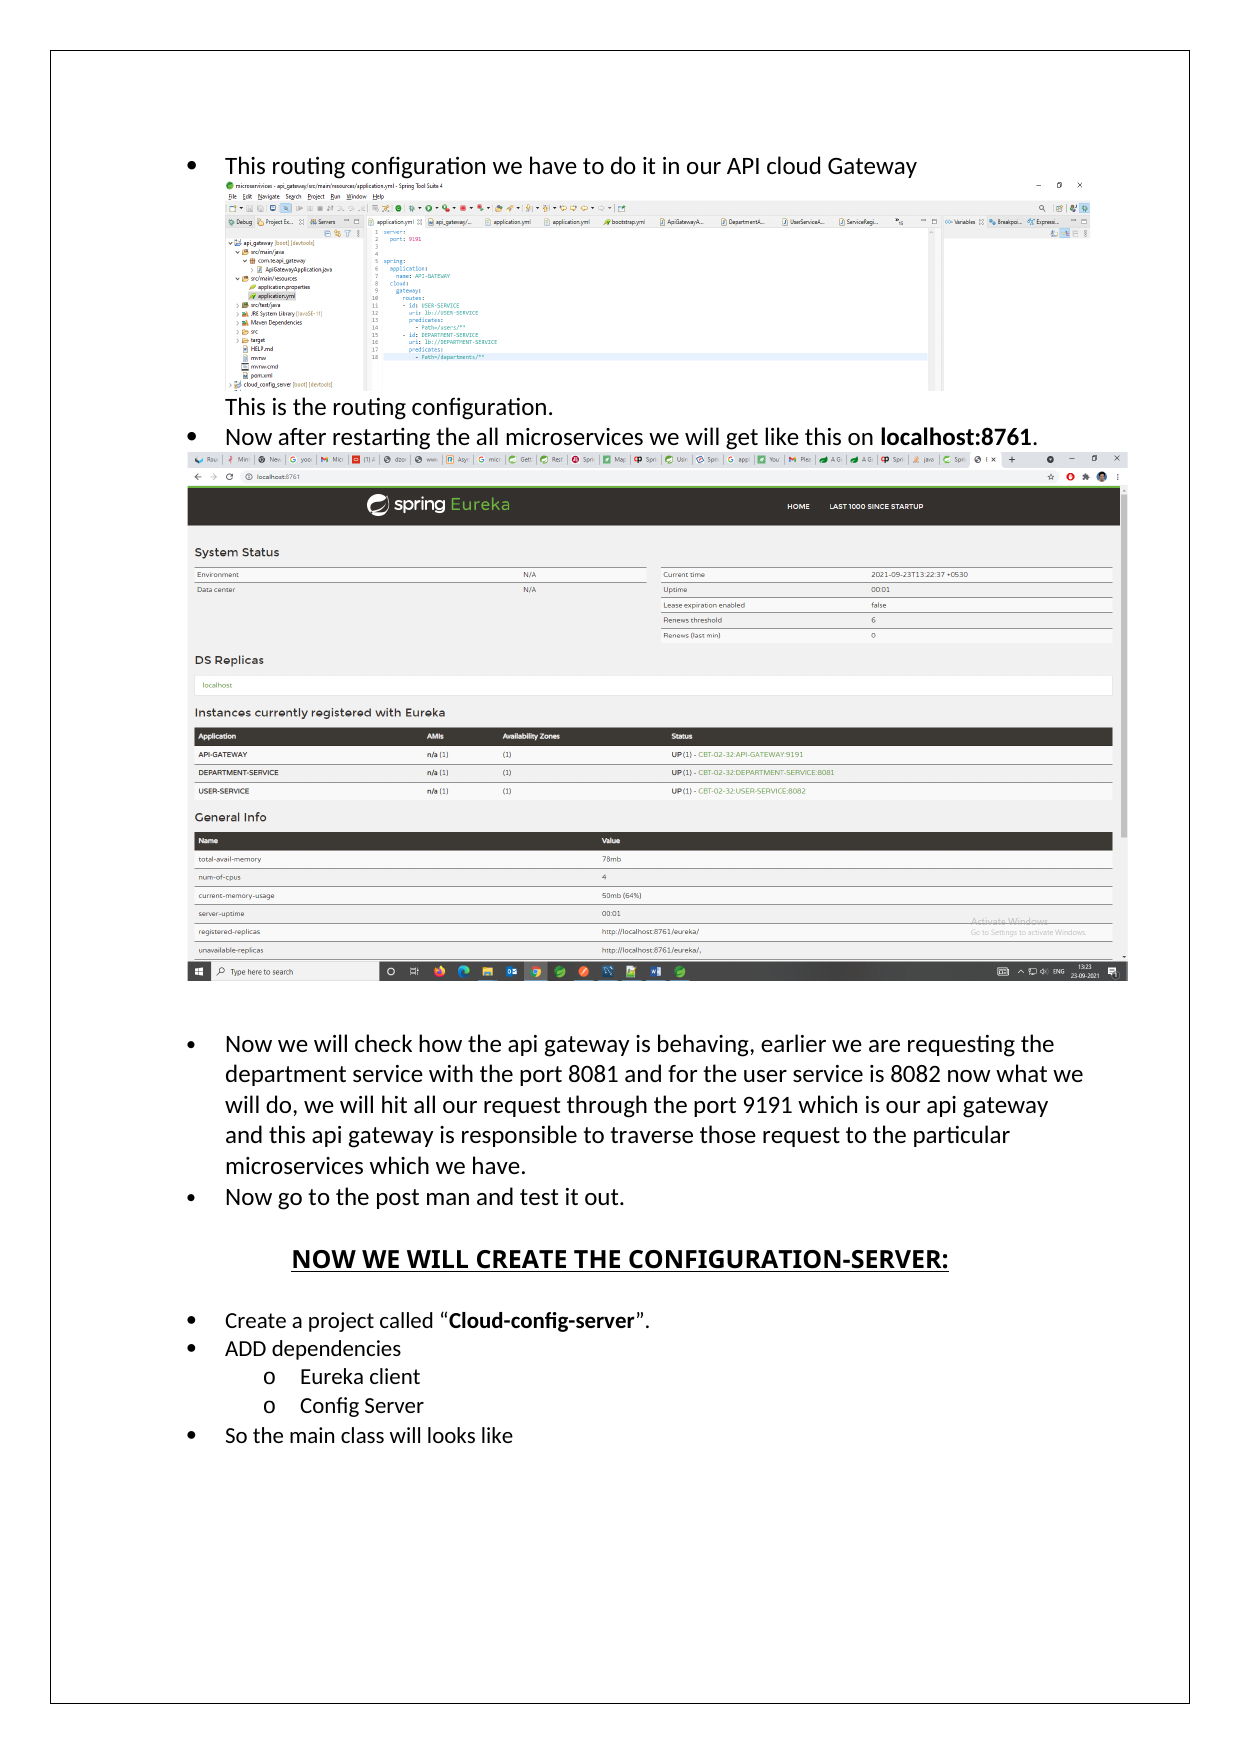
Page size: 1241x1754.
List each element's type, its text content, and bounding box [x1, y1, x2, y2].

list This routing configuration we have to do it in our API cloud Gateway [187, 150, 1090, 181]
list Now go to the post man and test it out. [187, 1181, 1090, 1211]
list Now we will check how the api gateway is behaving, earlier we are requesting the department service with the port 8081 and for the user service is 8082 now what we will do, we will hit all our request through the port 9191 which is our api gateway and this api gateway is responsible to traverse those request to the particular microservices which we have. [187, 1028, 1090, 1181]
text NOW WE WILL CREATE THE CONFIGURATION-SERVER: [150, 1242, 1090, 1276]
list ADD dependencies [187, 1334, 1090, 1362]
list Config Server [262, 1392, 1090, 1421]
picture [187, 452, 1128, 981]
list Create a project called “Cloud-config-server”. [187, 1306, 1090, 1334]
list So the main class will looks like [187, 1421, 1090, 1449]
text This is the routing configuration. [225, 391, 1090, 421]
list Eureka client [262, 1362, 1090, 1392]
picture [225, 180, 1091, 391]
list Now after restarting the all microservices we will get like this on localhost:8761. [187, 421, 1090, 452]
